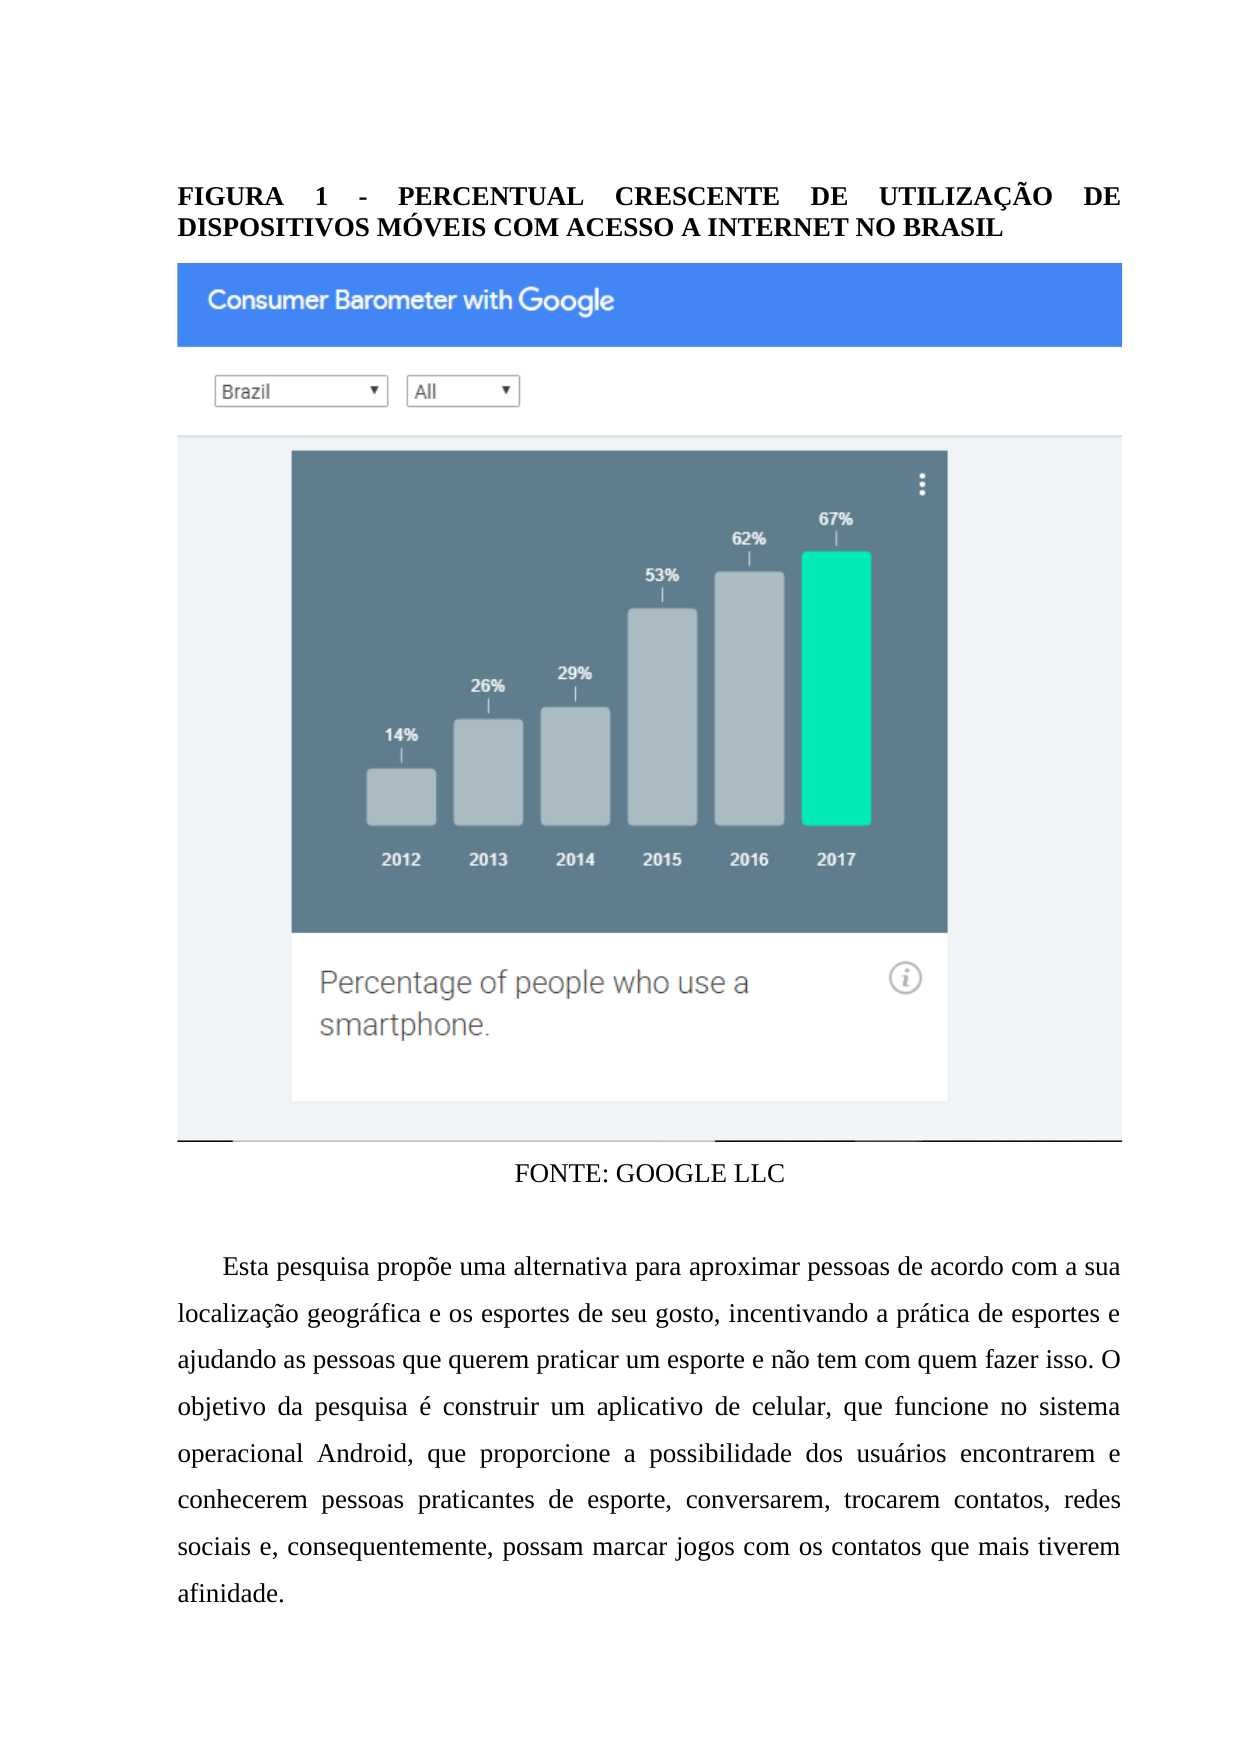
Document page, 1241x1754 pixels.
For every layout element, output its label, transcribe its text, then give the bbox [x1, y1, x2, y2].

picture [177, 263, 1123, 1142]
text Esta pesquisa propõe uma alternativa para aproximar pessoas de acordo com a sua localização geográfica e os esportes de seu gosto, incentivando a prática de esportes e ajudando as pessoas que querem praticar um esporte e não tem com quem fazer isso. O objetivo da pesquisa é construir um aplicativo de celular, que funcione no sistema operacional Android, que proporcione a possibilidade dos usuários encontrarem e conhecerem pessoas praticantes de esporte, conversarem, trocarem contatos, redes sociais e, consequentemente, possam marcar jogos com os contatos que mais tiverem afinidade. [177, 1250, 1122, 1608]
text FIGURA 1 - PERCENTUAL CRESCENTE DE UTILIZAÇÃO DE DISPOSITIVOS MÓVEIS COM ACESSO A INTERNET NO BRASIL [177, 180, 1122, 243]
text FONTE: GOOGLE LLC [177, 1157, 1122, 1188]
